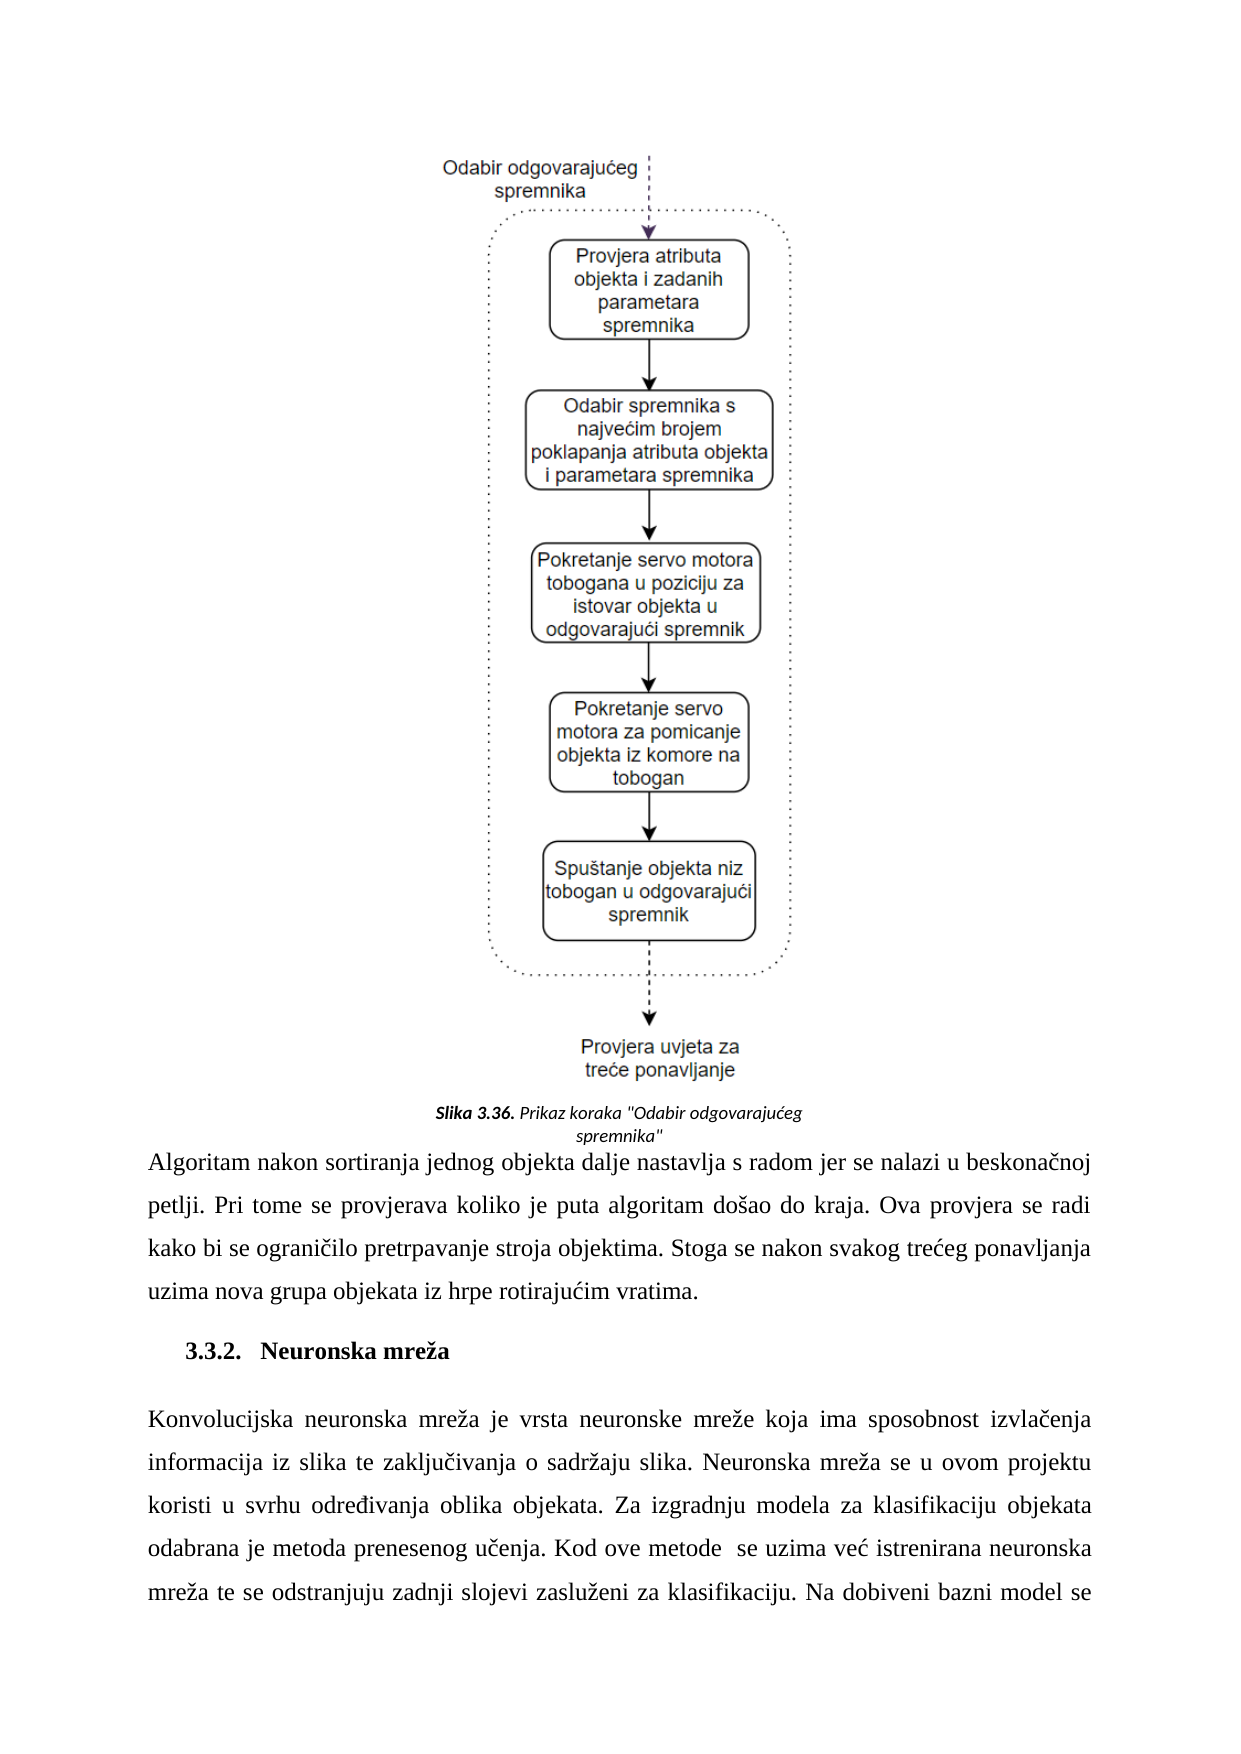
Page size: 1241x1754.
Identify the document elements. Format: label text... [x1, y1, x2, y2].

subtitle Neuronska mreža [185, 1336, 1093, 1365]
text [148, 1404, 1093, 1605]
picture [435, 147, 805, 1091]
